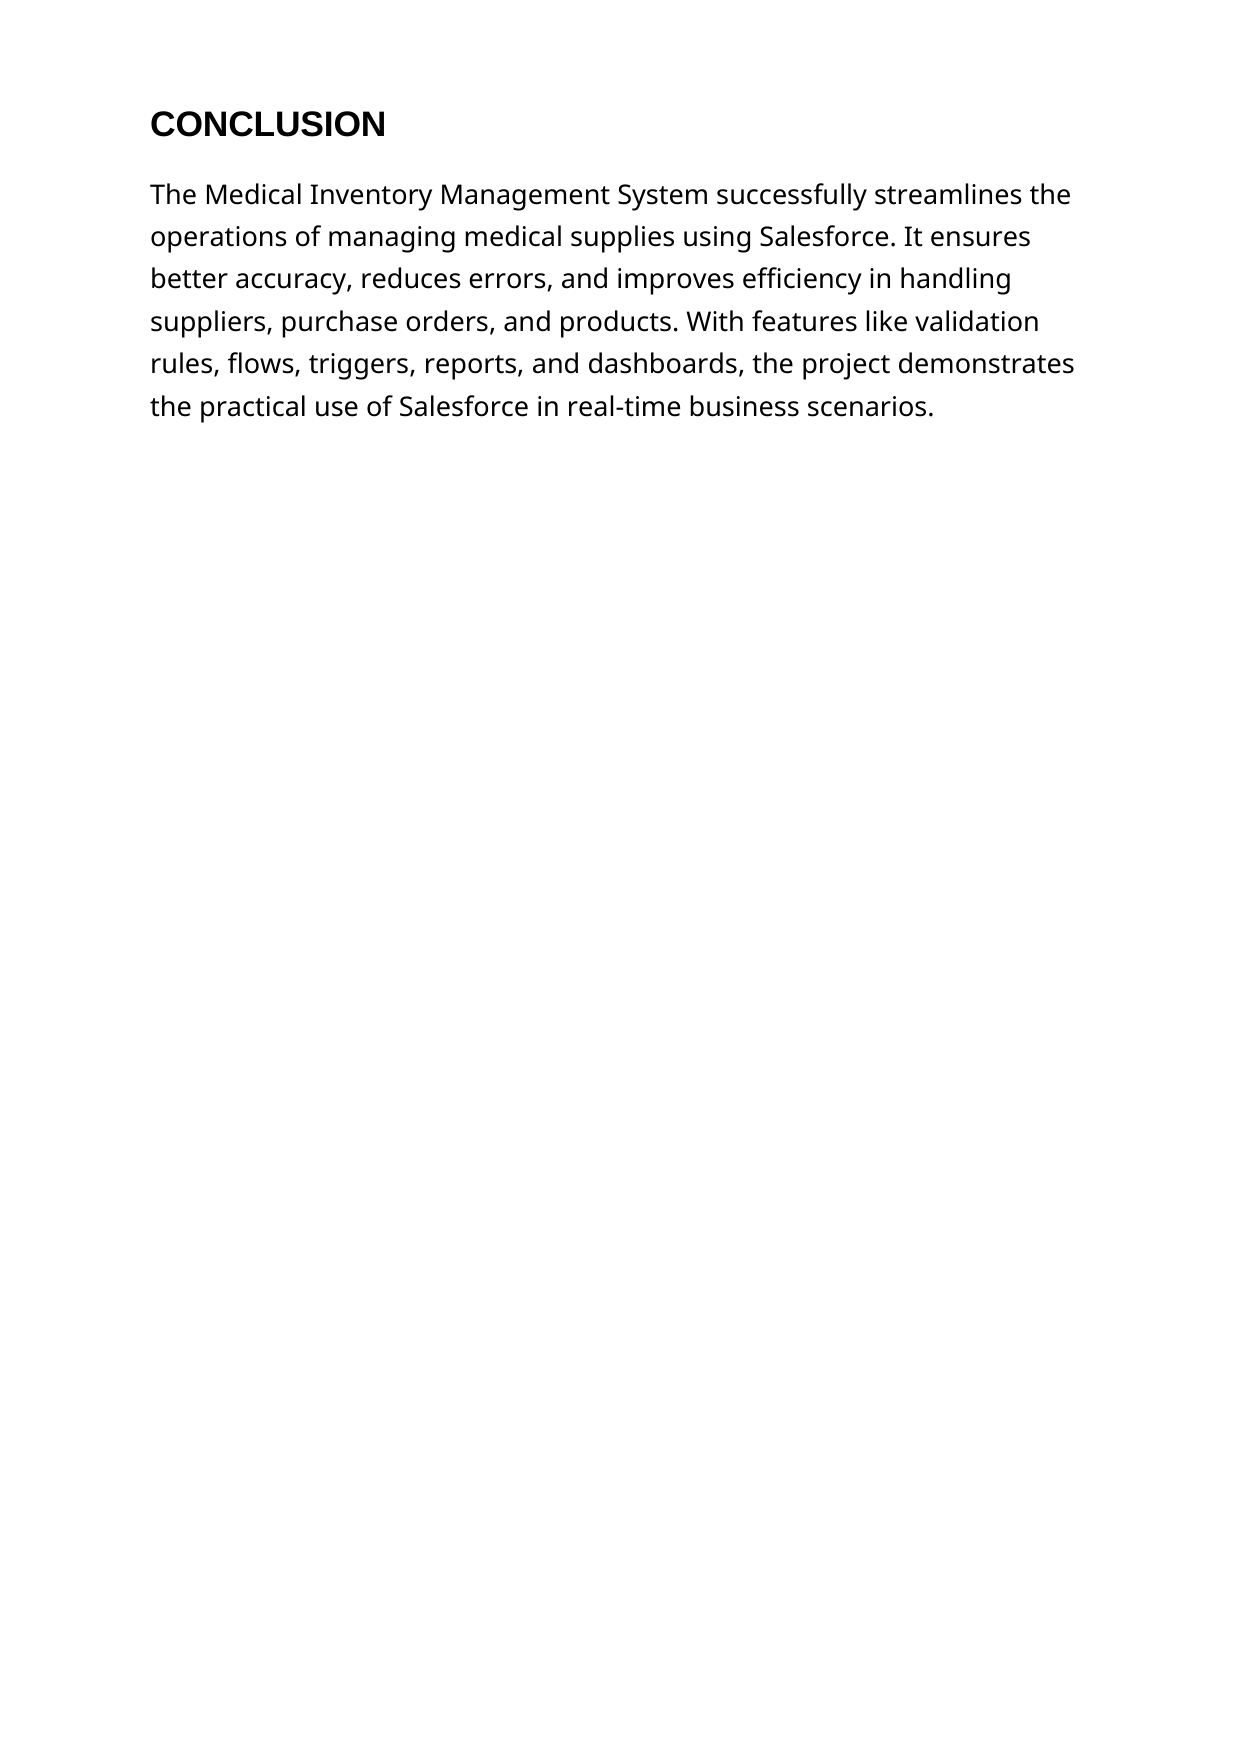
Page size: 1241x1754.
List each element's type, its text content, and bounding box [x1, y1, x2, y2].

subtitle CONCLUSION [150, 103, 1166, 144]
text The Medical Inventory Management System successfully streamlines the operations of managing medical supplies using Salesforce. It ensures better accuracy, reduces errors, and improves efficiency in handling suppliers, purchase orders, and products. With features like validation rules, flows, triggers, reports, and dashboards, the project demonstrates the practical use of Salesforce in real-time business scenarios. [150, 175, 1078, 424]
